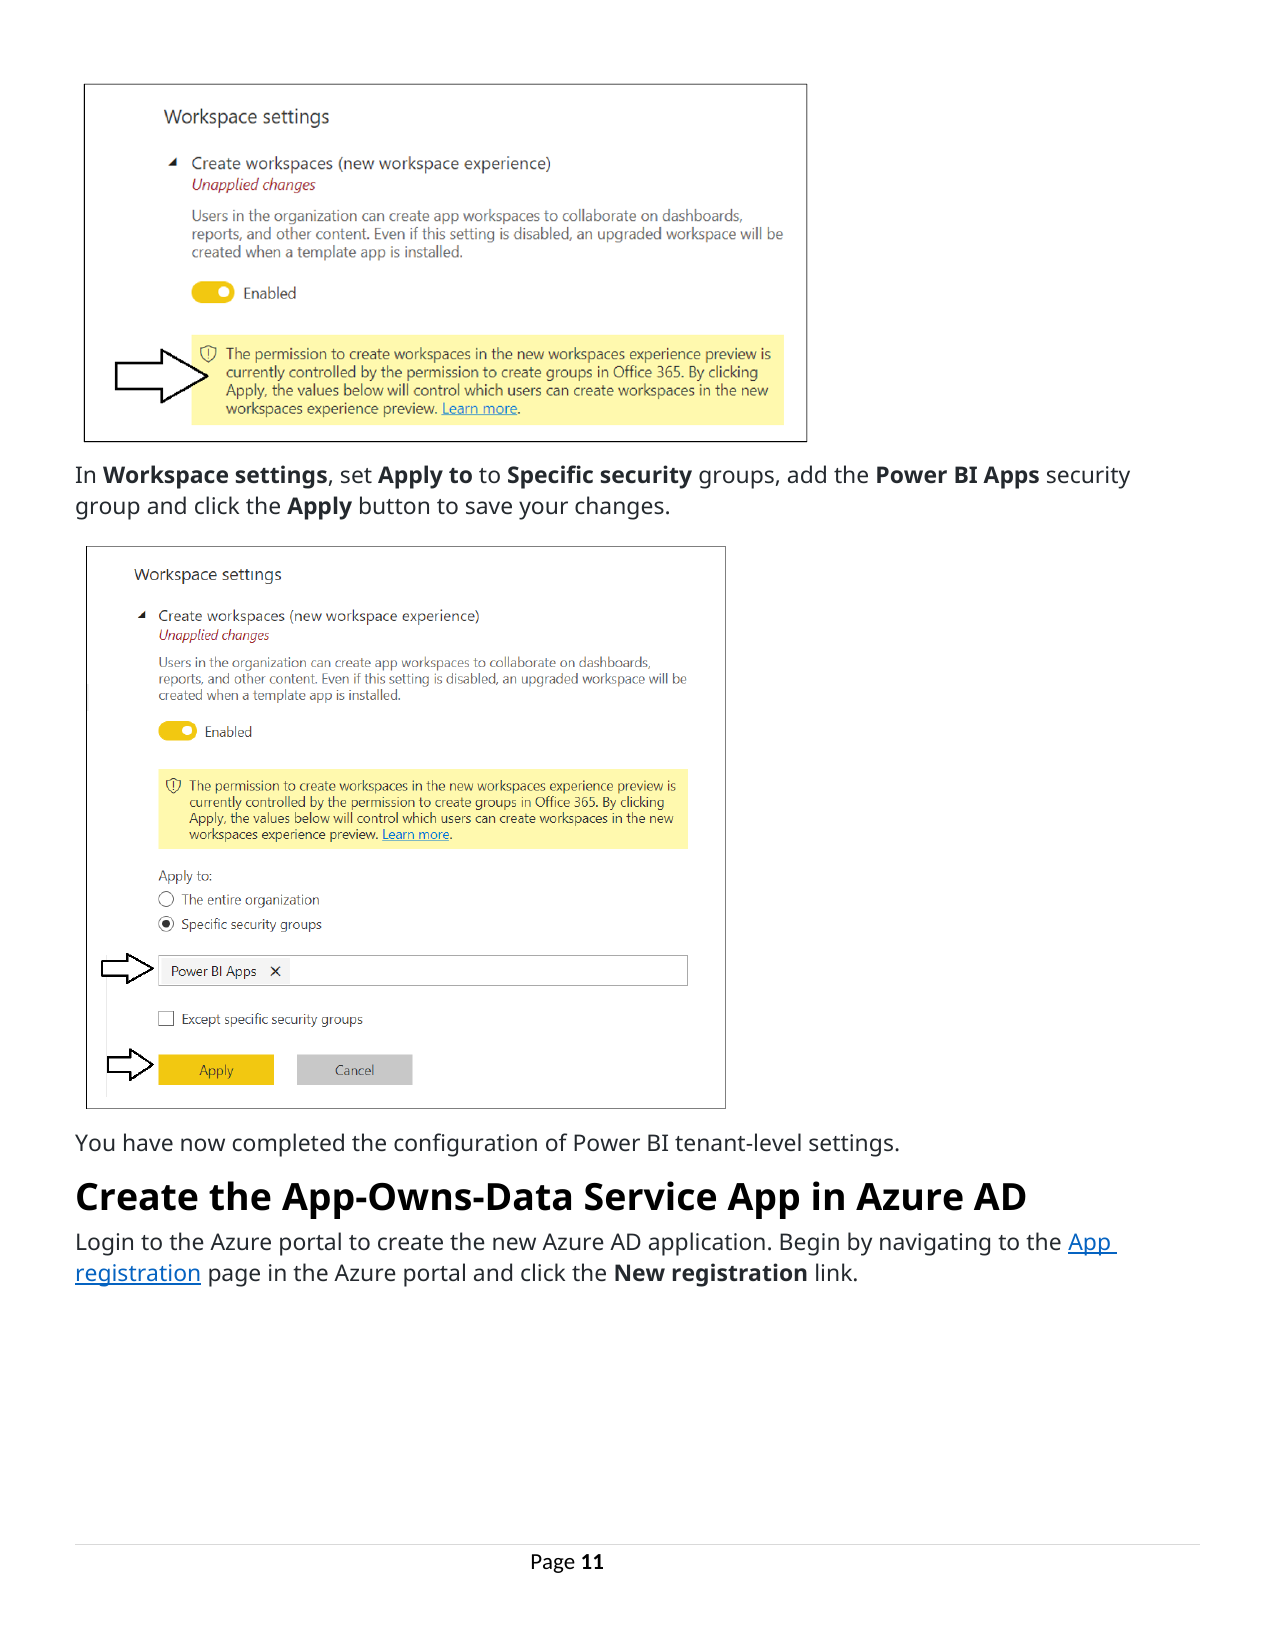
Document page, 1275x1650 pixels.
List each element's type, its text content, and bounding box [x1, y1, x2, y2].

picture [75, 533, 736, 1115]
subtitle Create the App-Owns-Data Service App in Azure AD [75, 1171, 1200, 1222]
picture [75, 75, 812, 446]
text In Workspace settings, set Apply to to Specific security groups, add the Power BI Apps security group and click the Apply button to save your changes. [75, 458, 1200, 521]
text You have now completed the configuration of Power BI tenant-level settings. [75, 1127, 1200, 1158]
text Login to the Azure portal to create the new Azure AD application. Begin by navigating to the App registration page in the Azure portal and click the New registration link. [75, 1226, 1200, 1288]
